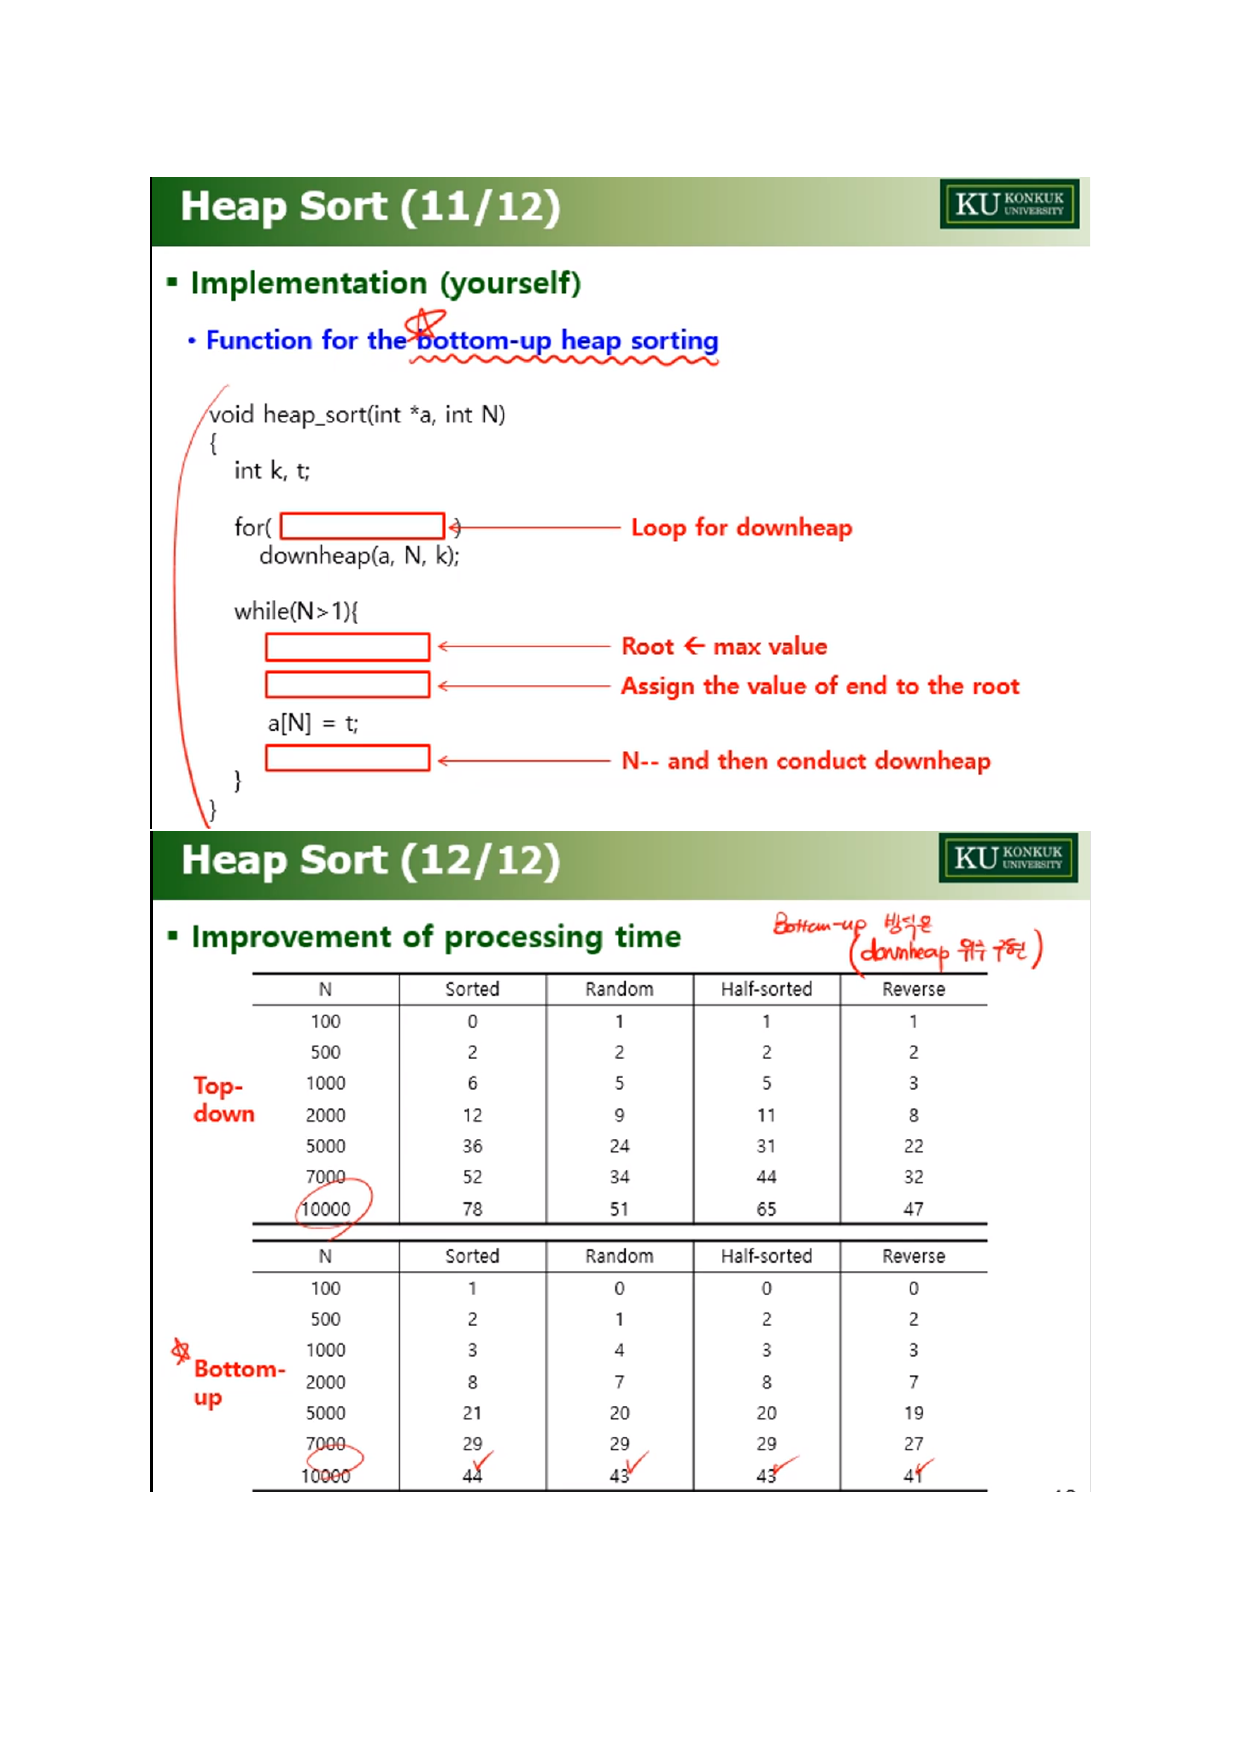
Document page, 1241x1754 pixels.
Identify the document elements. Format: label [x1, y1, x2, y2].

picture [150, 177, 1091, 829]
picture [150, 831, 1091, 1492]
